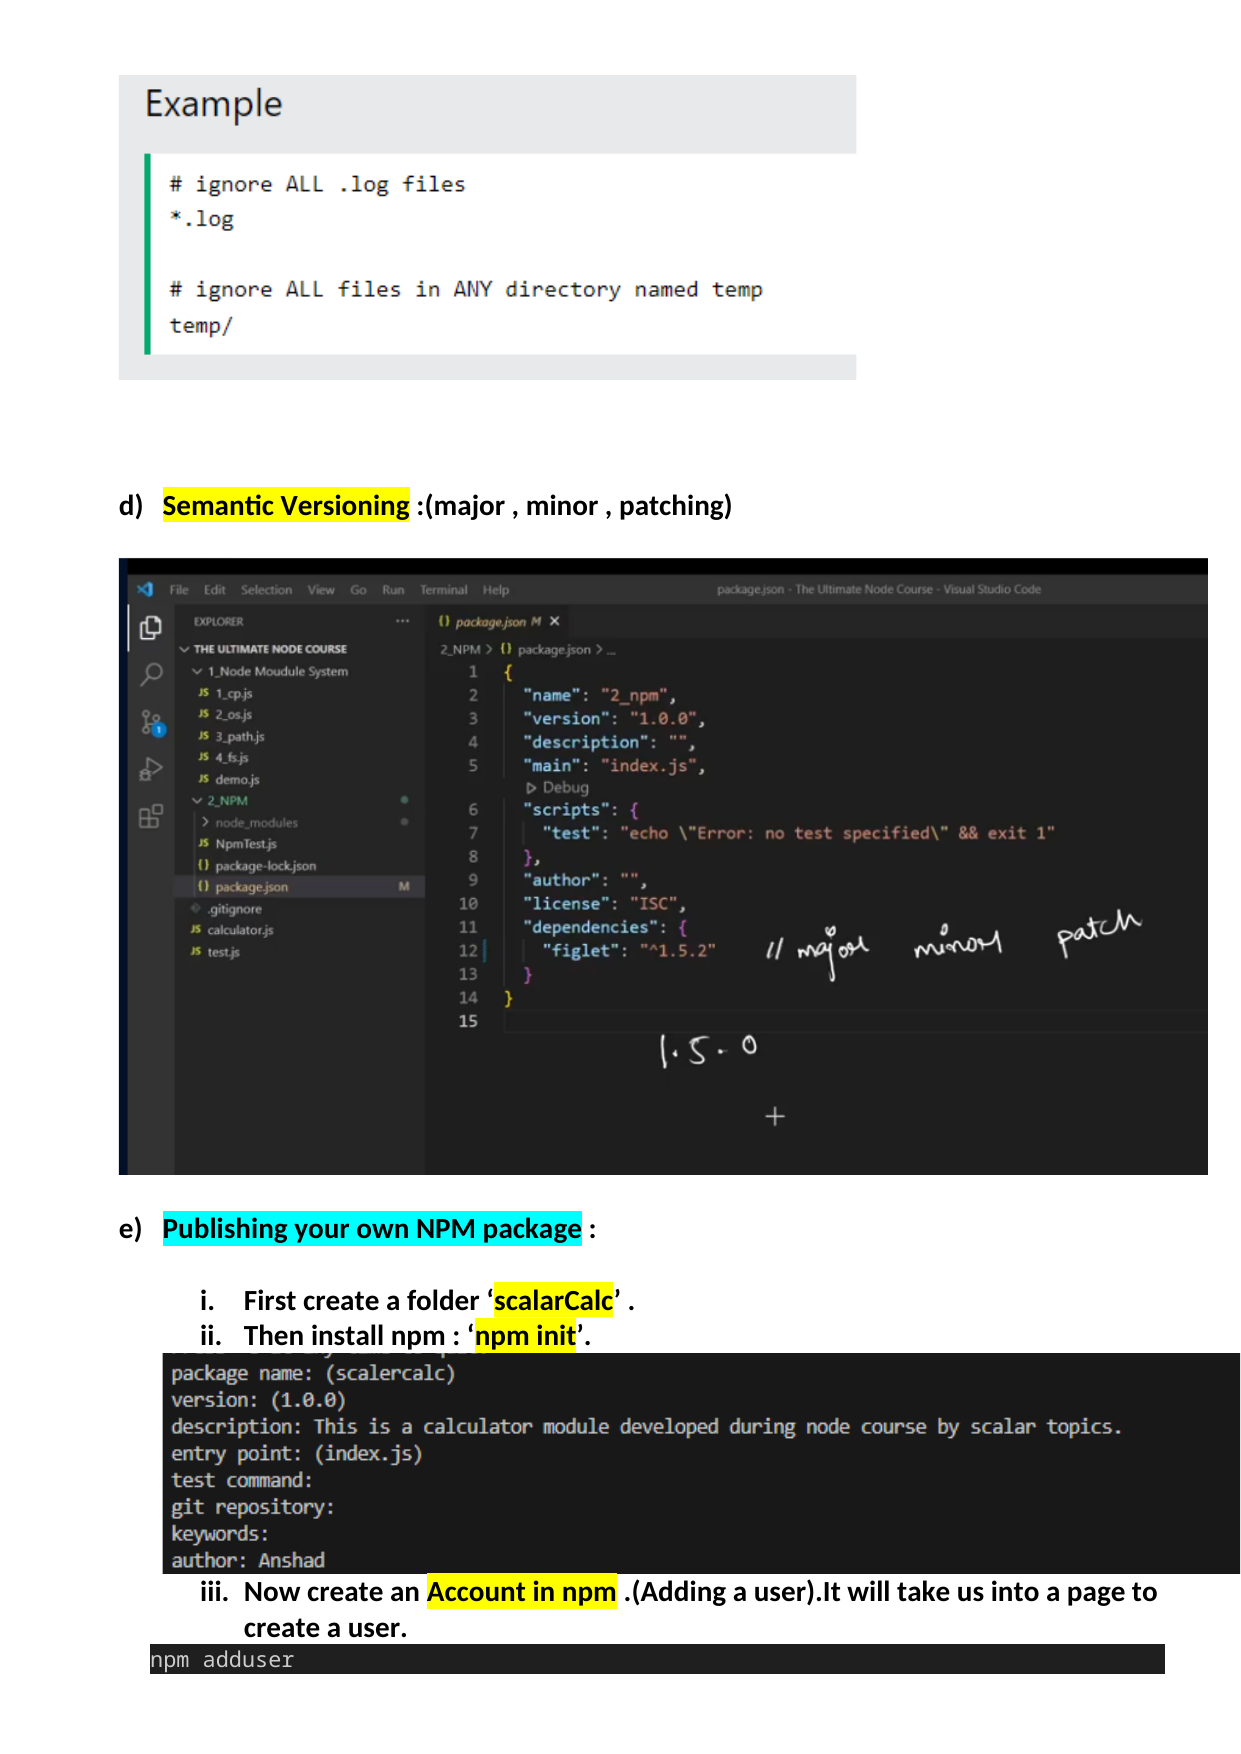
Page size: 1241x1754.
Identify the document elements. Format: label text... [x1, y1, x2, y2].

list Semantic Versioning :(major , minor , patching) [410, 487, 1165, 522]
list Now create an Account in npm .(Adding a user).It will take us into a page to create a user. [200, 1574, 1165, 1644]
picture [118, 557, 1208, 1175]
picture [118, 75, 857, 380]
list Publishing your own NPM package : [582, 1211, 1165, 1246]
list First create a folder ‘scalarCalc’ . [613, 1282, 1165, 1317]
list First create a folder ‘scalarCalc’ . [200, 1282, 494, 1317]
picture [162, 1353, 1241, 1574]
text npm adduser [294, 1644, 1165, 1674]
list Then install npm : ‘npm init’. [200, 1317, 1165, 1353]
